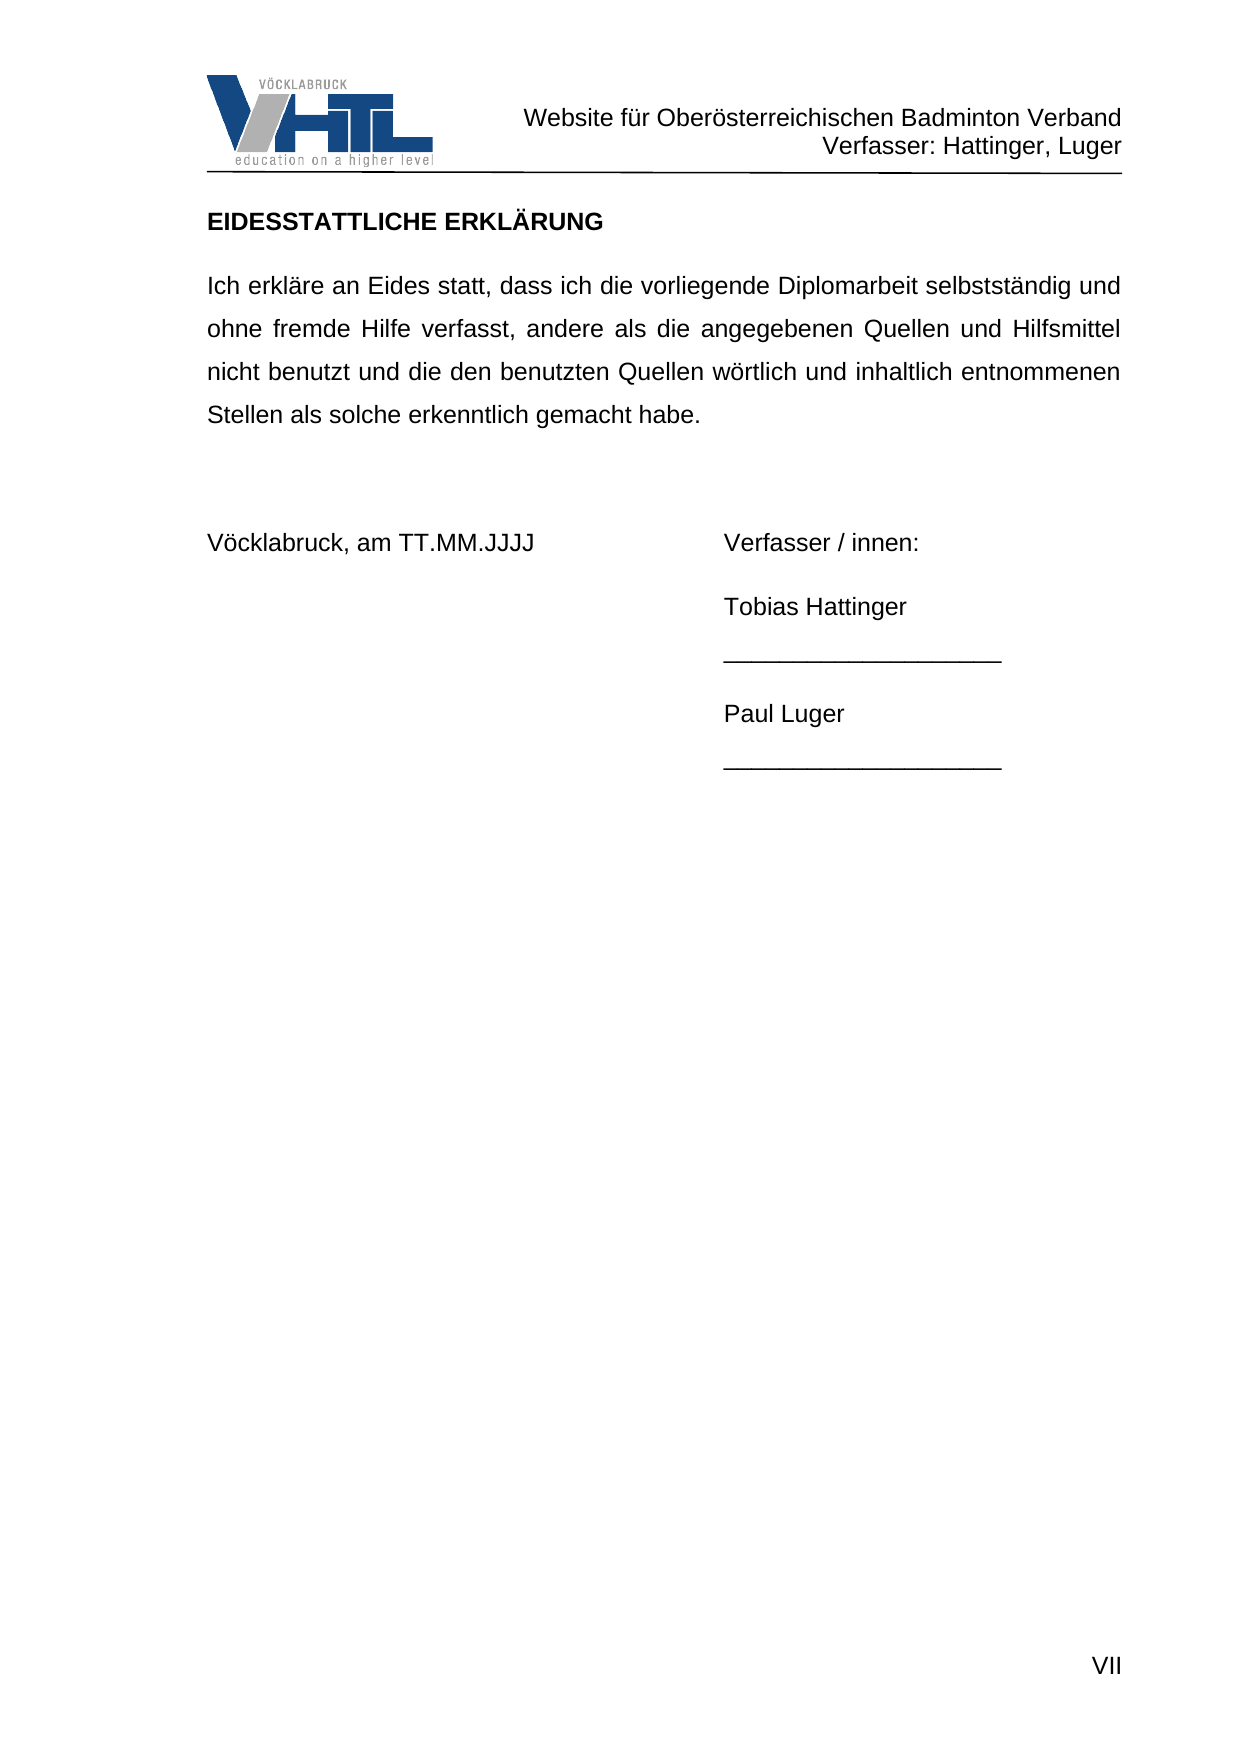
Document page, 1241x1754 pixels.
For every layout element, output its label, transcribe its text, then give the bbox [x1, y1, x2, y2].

text Paul Luger ____________________ [724, 699, 1122, 771]
text EIDESSTATTLICHE ERKLÄRUNG [207, 207, 1122, 236]
text Vöcklabruck, am TT.MM.JJJJ Verfasser / innen: [207, 528, 1122, 557]
text Ich erkläre an Eides statt, dass ich die vorliegende Diplomarbeit selbstständig und ohne fremde Hilfe verfasst, andere als die angegebenen Quellen und Hilfsmittel nicht benutzt und die den benutzten Quellen wörtlich und inhaltlich entnommenen Stellen als solche erkenntlich gemacht habe. [207, 271, 1122, 429]
text Tobias Hattinger ____________________ [724, 592, 1122, 664]
picture [206, 75, 433, 167]
